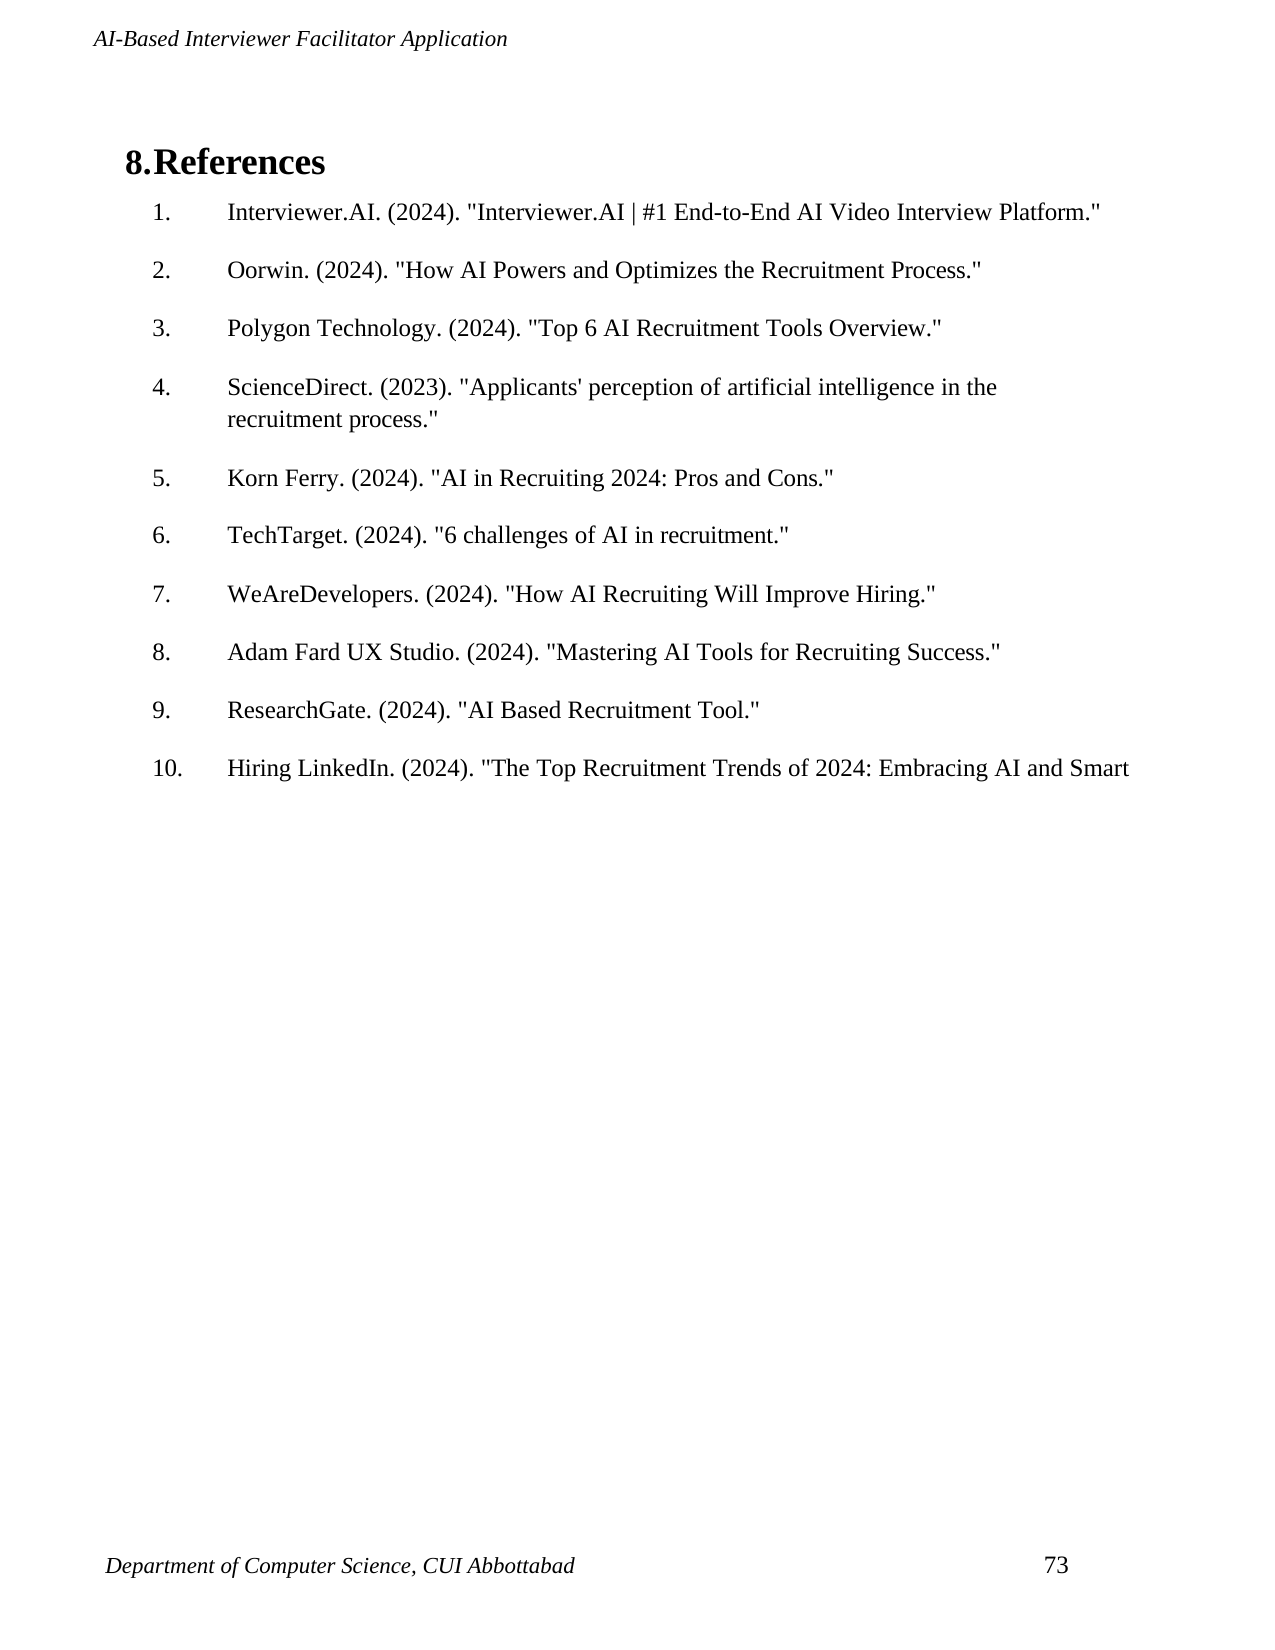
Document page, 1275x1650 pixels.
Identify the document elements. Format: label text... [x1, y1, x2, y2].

list Hiring LinkedIn. (2024). "The Top Recruitment Trends of 2024: Embracing AI and Smart [152, 753, 1204, 781]
list ResearchGate. (2024). "AI Based Recruitment Tool." [152, 695, 1204, 723]
list WeAreDevelopers. (2024). "How AI Recruiting Will Improve Hiring." [152, 579, 1204, 607]
list ScienceDirect. (2023). "Applicants' perception of artificial intelligence in the recruitment process." [152, 372, 1118, 433]
list Oorwin. (2024). "How AI Powers and Optimizes the Recruitment Process." [152, 256, 1204, 284]
list Interviewer.AI. (2024). "Interviewer.AI | #1 End-to-End AI Video Interview Platform." [152, 197, 1204, 226]
list TechTarget. (2024). "6 challenges of AI in recruitment." [152, 521, 1204, 549]
list Korn Ferry. (2024). "AI in Recruiting 2024: Pros and Cons." [152, 463, 1204, 491]
list Polygon Technology. (2024). "Top 6 AI Recruitment Tools Overview." [152, 313, 1204, 342]
list Adam Fard UX Studio. (2024). "Mastering AI Tools for Recruiting Success." [152, 637, 1204, 665]
subtitle References [125, 139, 1204, 183]
